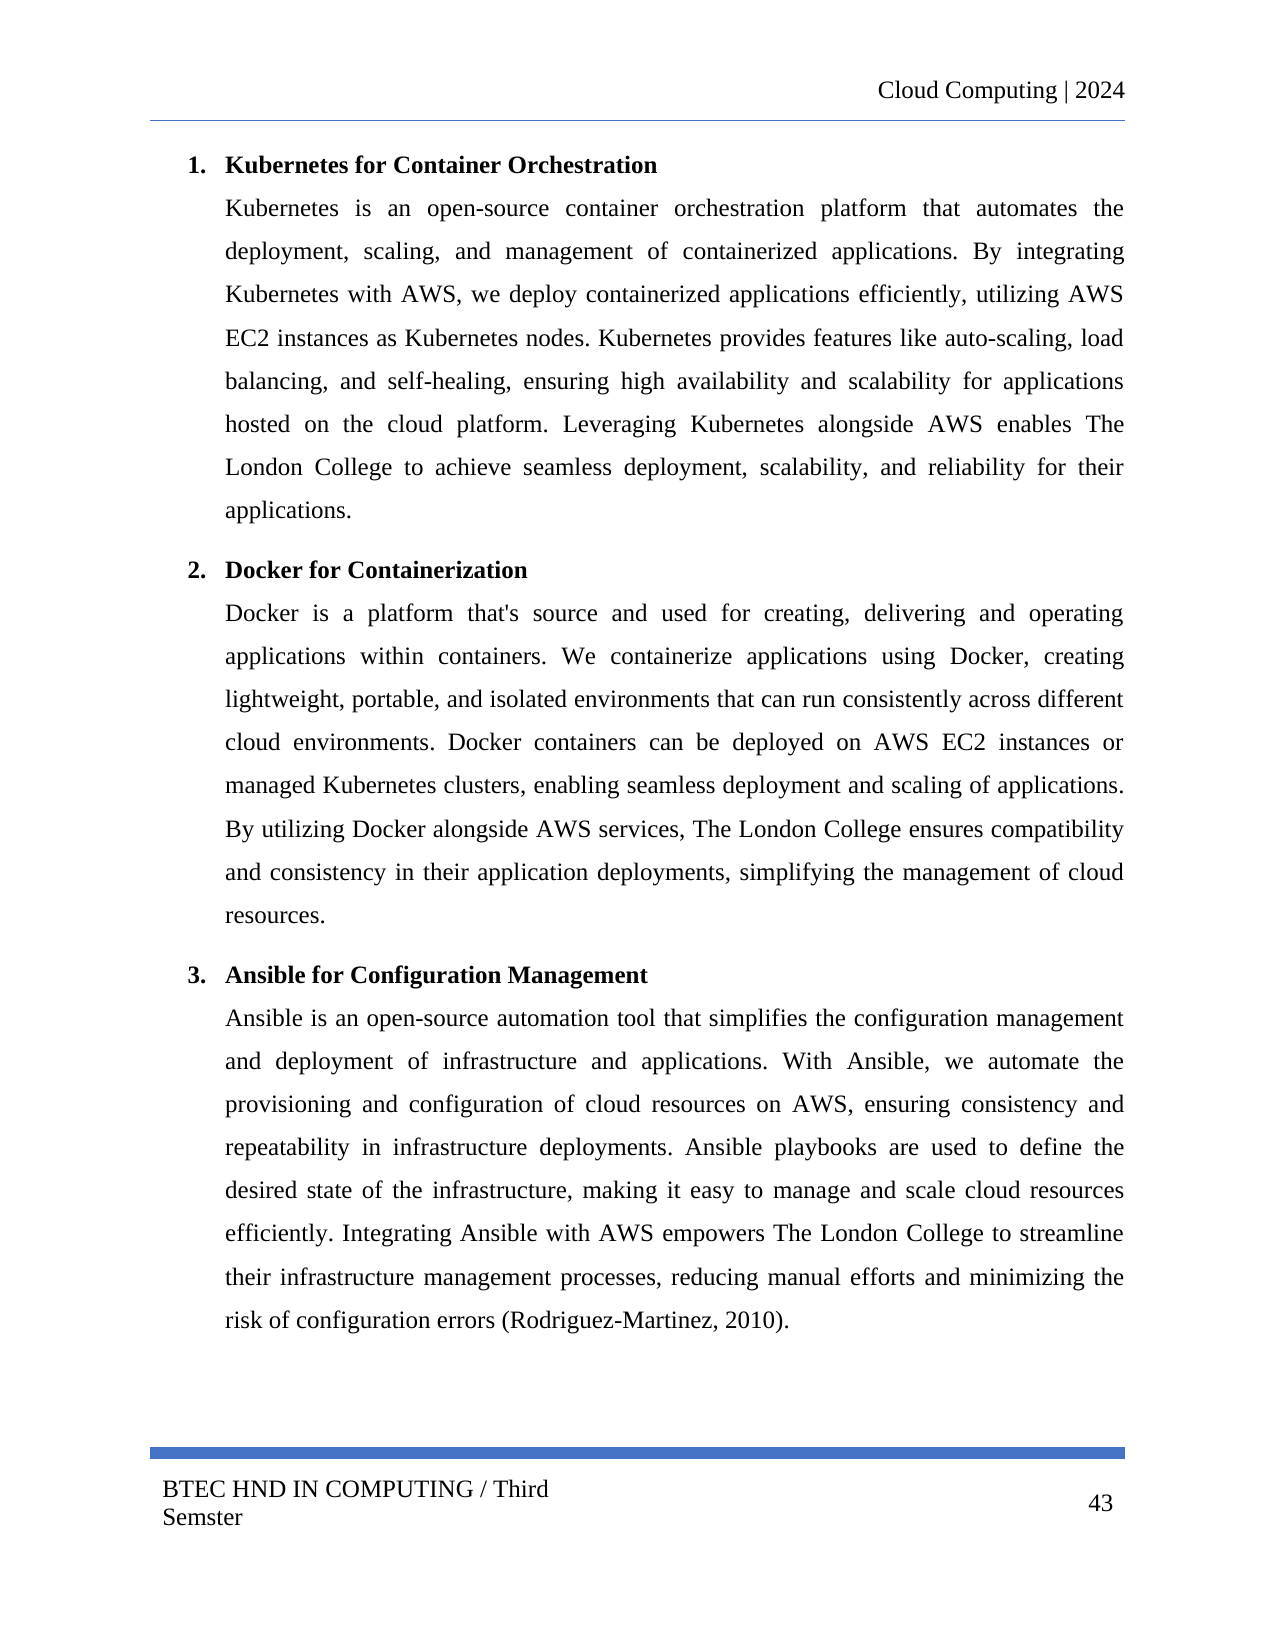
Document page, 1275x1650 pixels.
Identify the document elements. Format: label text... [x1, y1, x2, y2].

text Docker is a platform that's source and used for creating, delivering and operating applications within containers. We containerize applications using Docker, creating lightweight, portable, and isolated environments that can run consistently across different cloud environments. Docker containers can be deployed on AWS EC2 instances or managed Kubernetes clusters, enabling seamless deployment and scaling of applications. By utilizing Docker alongside AWS services, The London College ensures compatibility and consistency in their application deployments, simplifying the management of cloud resources. [225, 598, 1125, 929]
text Ansible is an open-source automation tool that simplifies the configuration management and deployment of infrastructure and applications. With Ansible, we automate the provisioning and configuration of cloud resources on AWS, ensuring consistency and repeatability in infrastructure deployments. Ansible playbooks are used to define the desired state of the infrastructure, making it easy to manage and scale cloud resources efficiently. Integrating Ansible with AWS empowers The London College to streamline their infrastructure management processes, reducing manual efforts and minimizing the risk of configuration errors. [225, 1003, 1125, 1333]
text Kubernetes is an open-source container orchestration platform that automates the deployment, scaling, and management of containerized applications. By integrating Kubernetes with AWS, we deploy containerized applications efficiently, utilizing AWS EC2 instances as Kubernetes nodes. Kubernetes provides features like auto-scaling, load balancing, and self-healing, ensuring high availability and scalability for applications hosted on the cloud platform. Leveraging Kubernetes alongside AWS enables The London College to achieve seamless deployment, scalability, and reliability for their applications. [225, 193, 1125, 524]
subtitle Ansible for Configuration Management [187, 960, 1125, 988]
subtitle Docker for Containerization [187, 555, 1125, 584]
subtitle Kubernetes for Container Orchestration [187, 150, 1125, 179]
